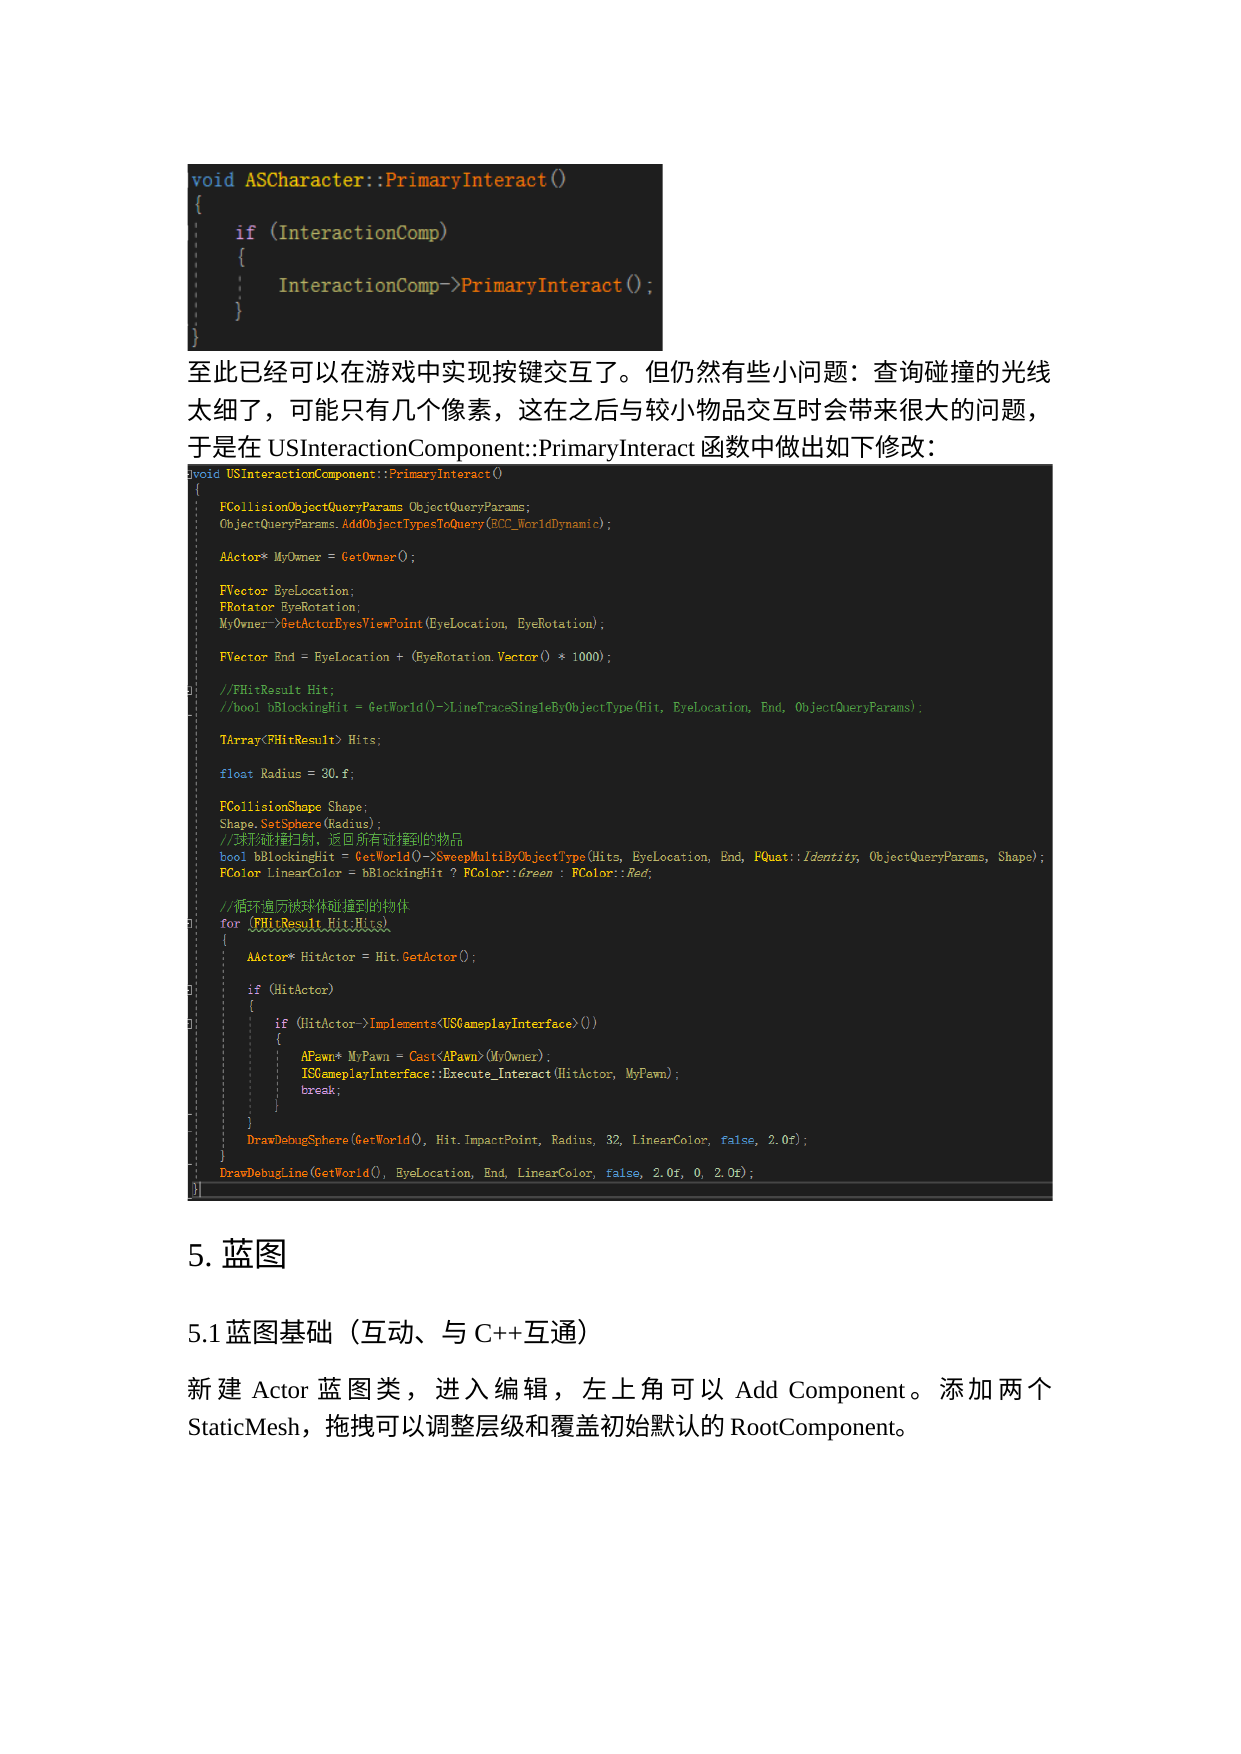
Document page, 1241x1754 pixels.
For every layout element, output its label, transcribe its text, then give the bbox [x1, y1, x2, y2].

subtitle 蓝图 [187, 1214, 1053, 1289]
text 至此已经可以在游戏中实现按键交互了。但仍然有些小问题：查询碰撞的光线太细了，可能只有几个像素，这在之后与较小物品交互时会带来很大的问题，于是在USInteractionComponent::PrimaryInteract函数中做出如下修改： [187, 352, 1053, 464]
subtitle 蓝图基础（互动、与C++互通） [187, 1294, 1053, 1369]
picture [187, 464, 1053, 1201]
picture [187, 164, 663, 351]
text 新建Actor蓝图类，进入编辑，左上角可以Add Component。添加两个StaticMesh，拖拽可以调整层级和覆盖初始默认的RootComponent。 [187, 1369, 1053, 1444]
